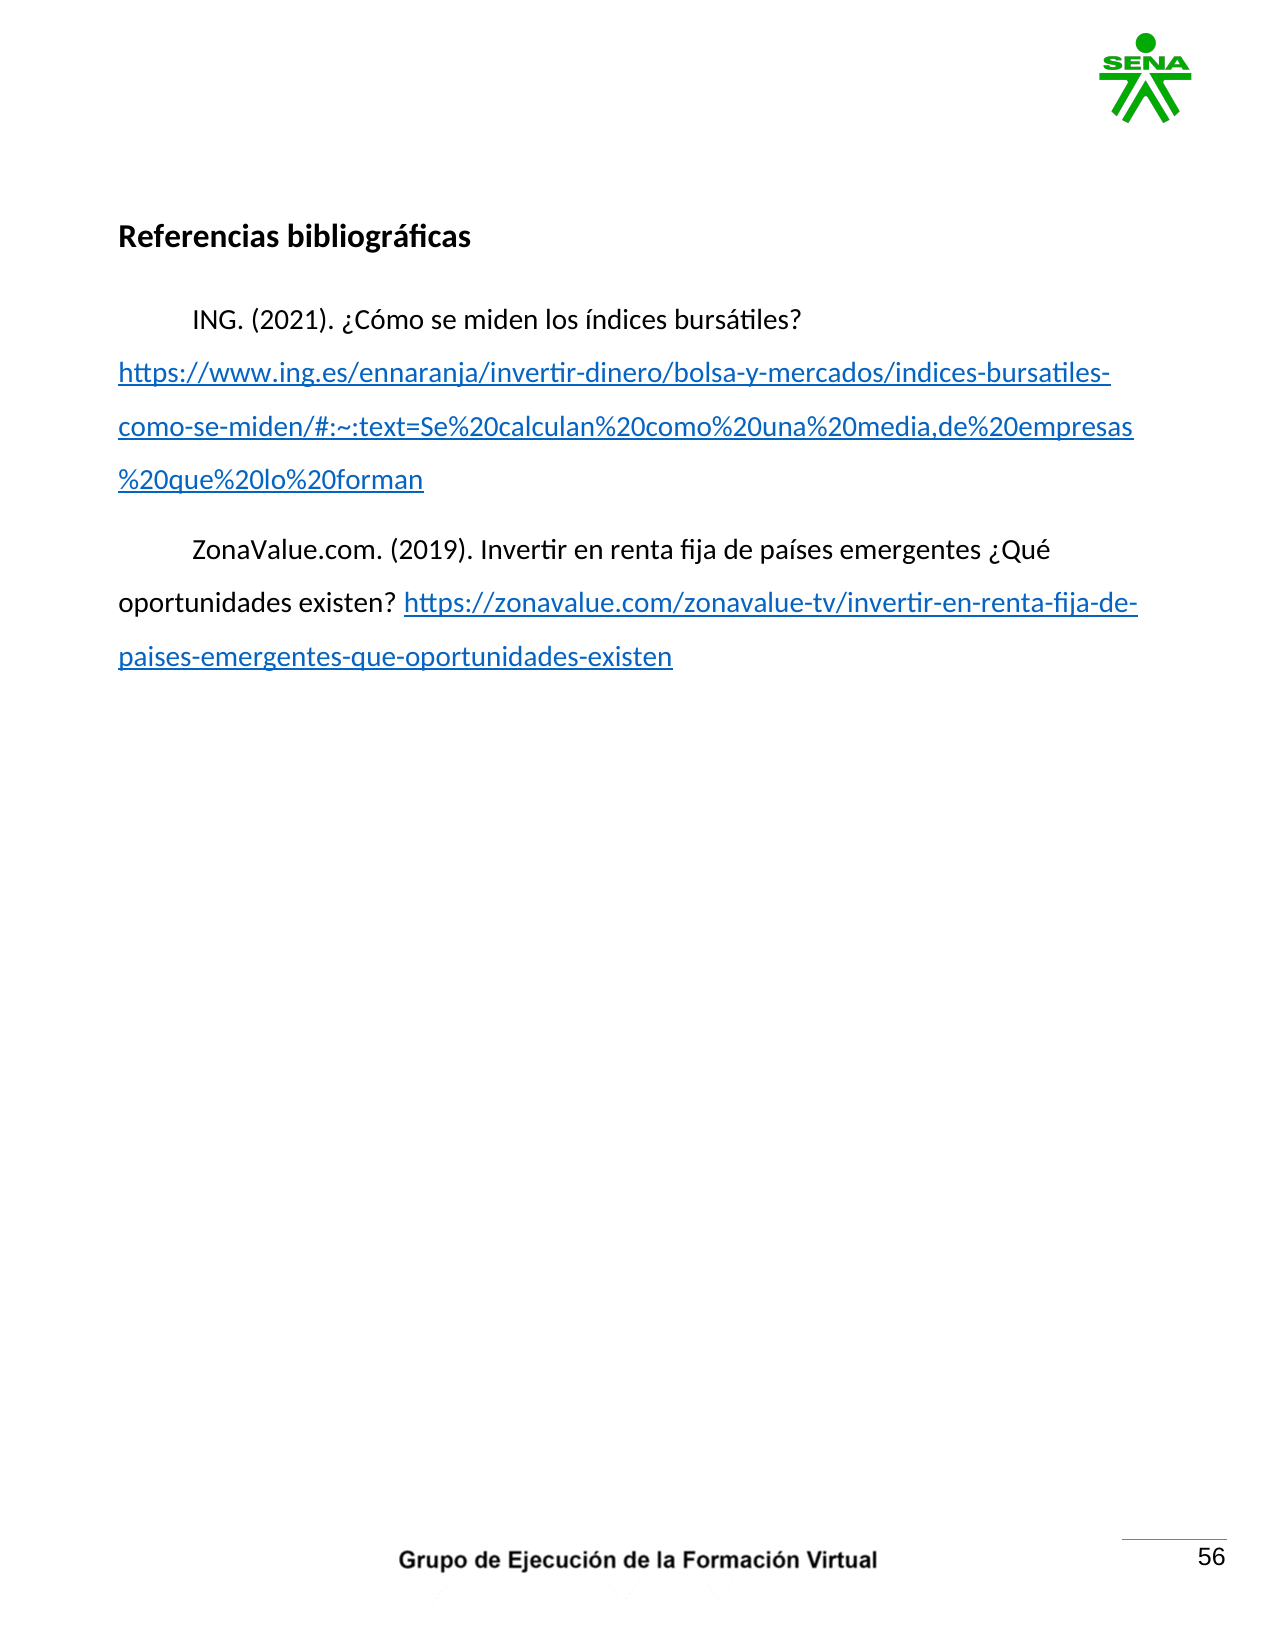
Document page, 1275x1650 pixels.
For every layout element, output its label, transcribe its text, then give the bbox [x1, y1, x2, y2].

picture [0, 1500, 1275, 1611]
text Referencias bibliográficas [118, 215, 1157, 255]
text ING. (2021). ¿Cómo se miden los índices bursátiles? https://www.ing.es/ennaranja/invertir-dinero/bolsa-y-mercados/indices-bursatiles-como-se-miden/#:~:text=Se%20calculan%20como%20una%20media,de%20empresas%20que%20lo%20forman [118, 301, 1157, 497]
picture [1099, 33, 1192, 123]
text ZonaValue.com. (2019). Invertir en renta fija de países emergentes ¿Qué oportunidades existen? https://zonavalue.com/zonavalue-tv/invertir-en-renta-fija-de-paises-emergentes-que-oportunidades-existen [118, 531, 1157, 674]
